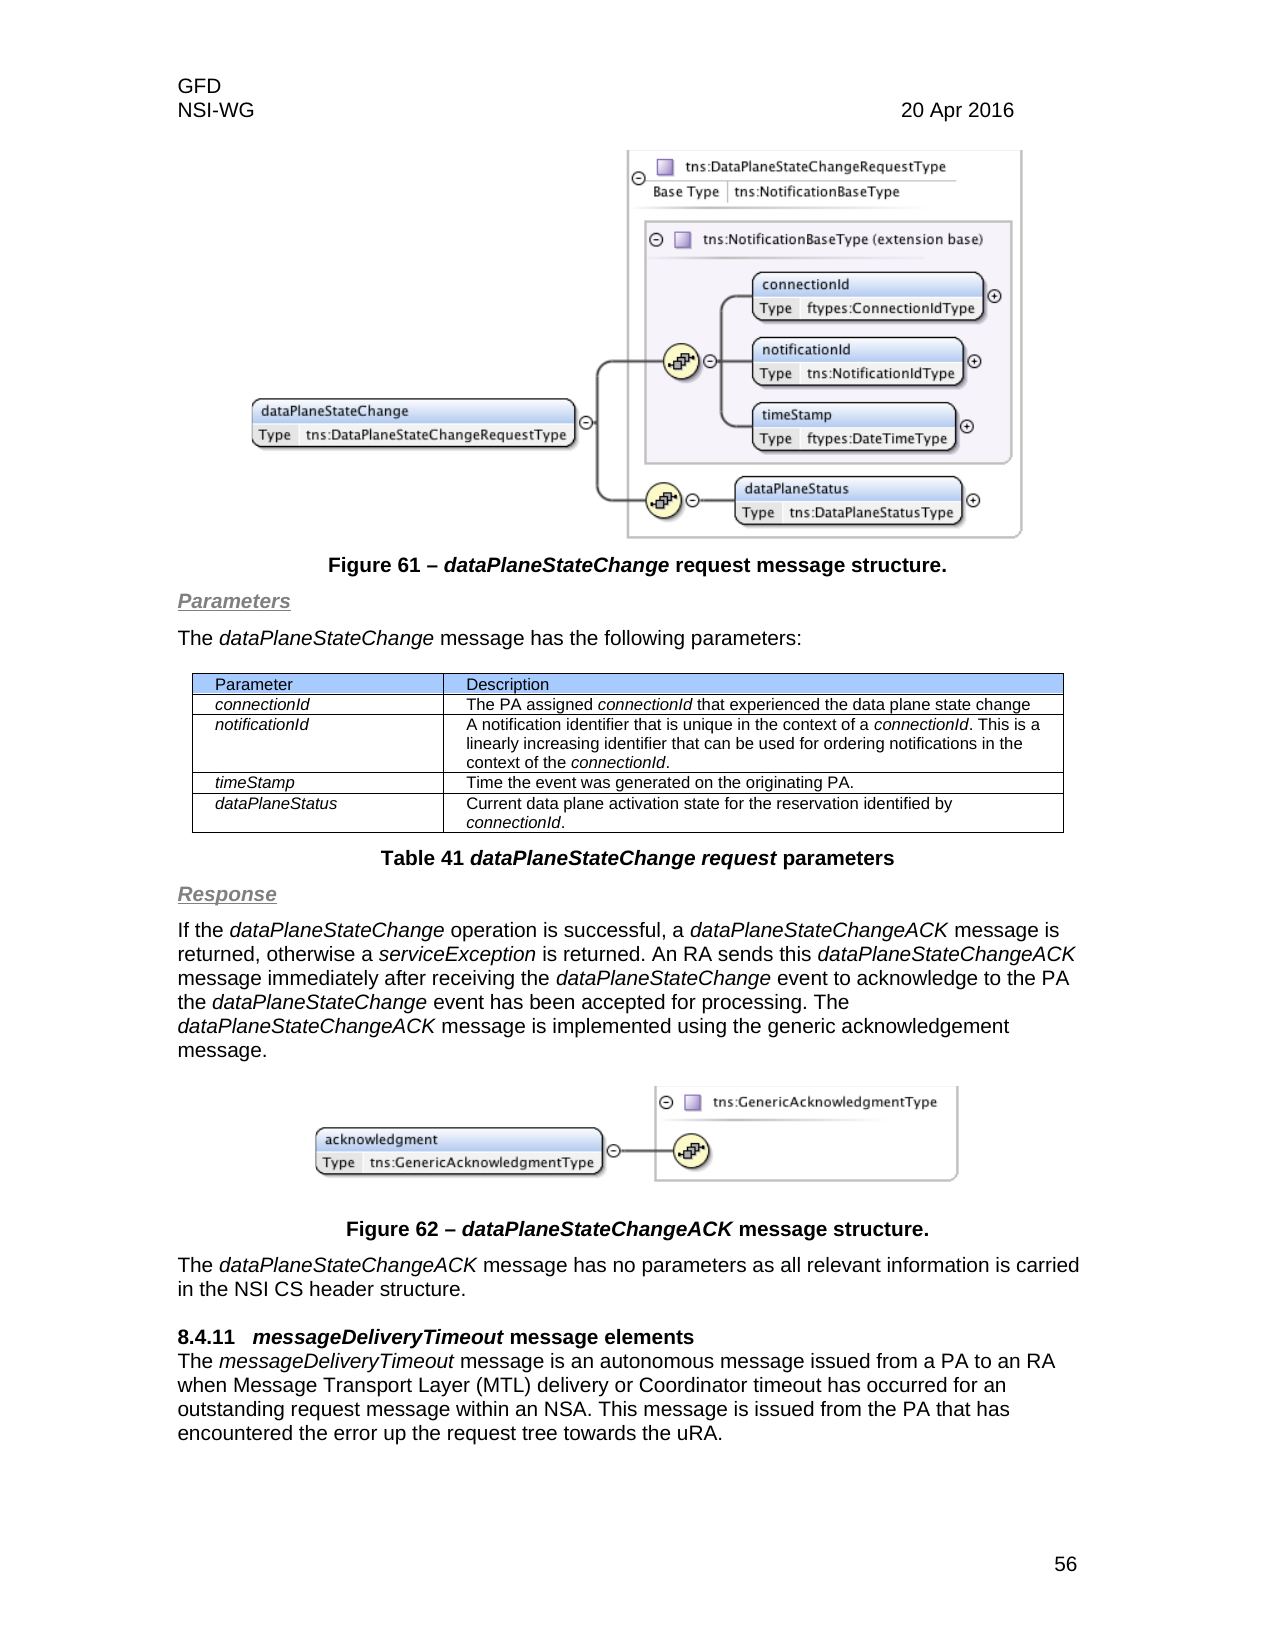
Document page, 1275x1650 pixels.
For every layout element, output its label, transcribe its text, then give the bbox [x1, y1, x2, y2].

subtitle messageDeliveryTimeout message elements [177, 1325, 1098, 1349]
text Parameters [177, 589, 1098, 613]
text Table 41 dataPlaneStateChange request parameters [177, 845, 1098, 869]
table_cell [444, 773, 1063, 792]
text Response [177, 882, 1098, 906]
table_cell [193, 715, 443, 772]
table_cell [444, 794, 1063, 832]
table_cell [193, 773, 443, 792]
text Figure 61 – dataPlaneStateChange request message structure. [177, 552, 1098, 576]
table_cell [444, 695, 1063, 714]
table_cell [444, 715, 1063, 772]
picture [251, 150, 1024, 540]
text Figure 62 – dataPlaneStateChangeACK message structure. [177, 1217, 1098, 1241]
picture [315, 1086, 960, 1183]
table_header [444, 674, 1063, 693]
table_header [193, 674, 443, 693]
text The dataPlaneStateChangeACK message has no parameters as all relevant information is carried in the NSI CS header structure. [177, 1253, 1098, 1301]
text The dataPlaneStateChange message has the following parameters: [177, 625, 1098, 649]
text If the dataPlaneStateChange operation is successful, a dataPlaneStateChangeACK message is returned, otherwise a serviceException is returned. An RA sends this dataPlaneStateChangeACK message immediately after receiving the dataPlaneStateChange event to acknowledge to the PA the dataPlaneStateChange event has been accepted for processing. The dataPlaneStateChangeACK message is implemented using the generic acknowledgement message. [177, 918, 1098, 1062]
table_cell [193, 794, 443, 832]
text The messageDeliveryTimeout message is an autonomous message issued from a PA to an RA when Message Transport Layer (MTL) delivery or Coordinator timeout has occurred for an outstanding request message within an NSA. This message is issued from the PA that has encountered the error up the request tree towards the uRA. [177, 1349, 1098, 1445]
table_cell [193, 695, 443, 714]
